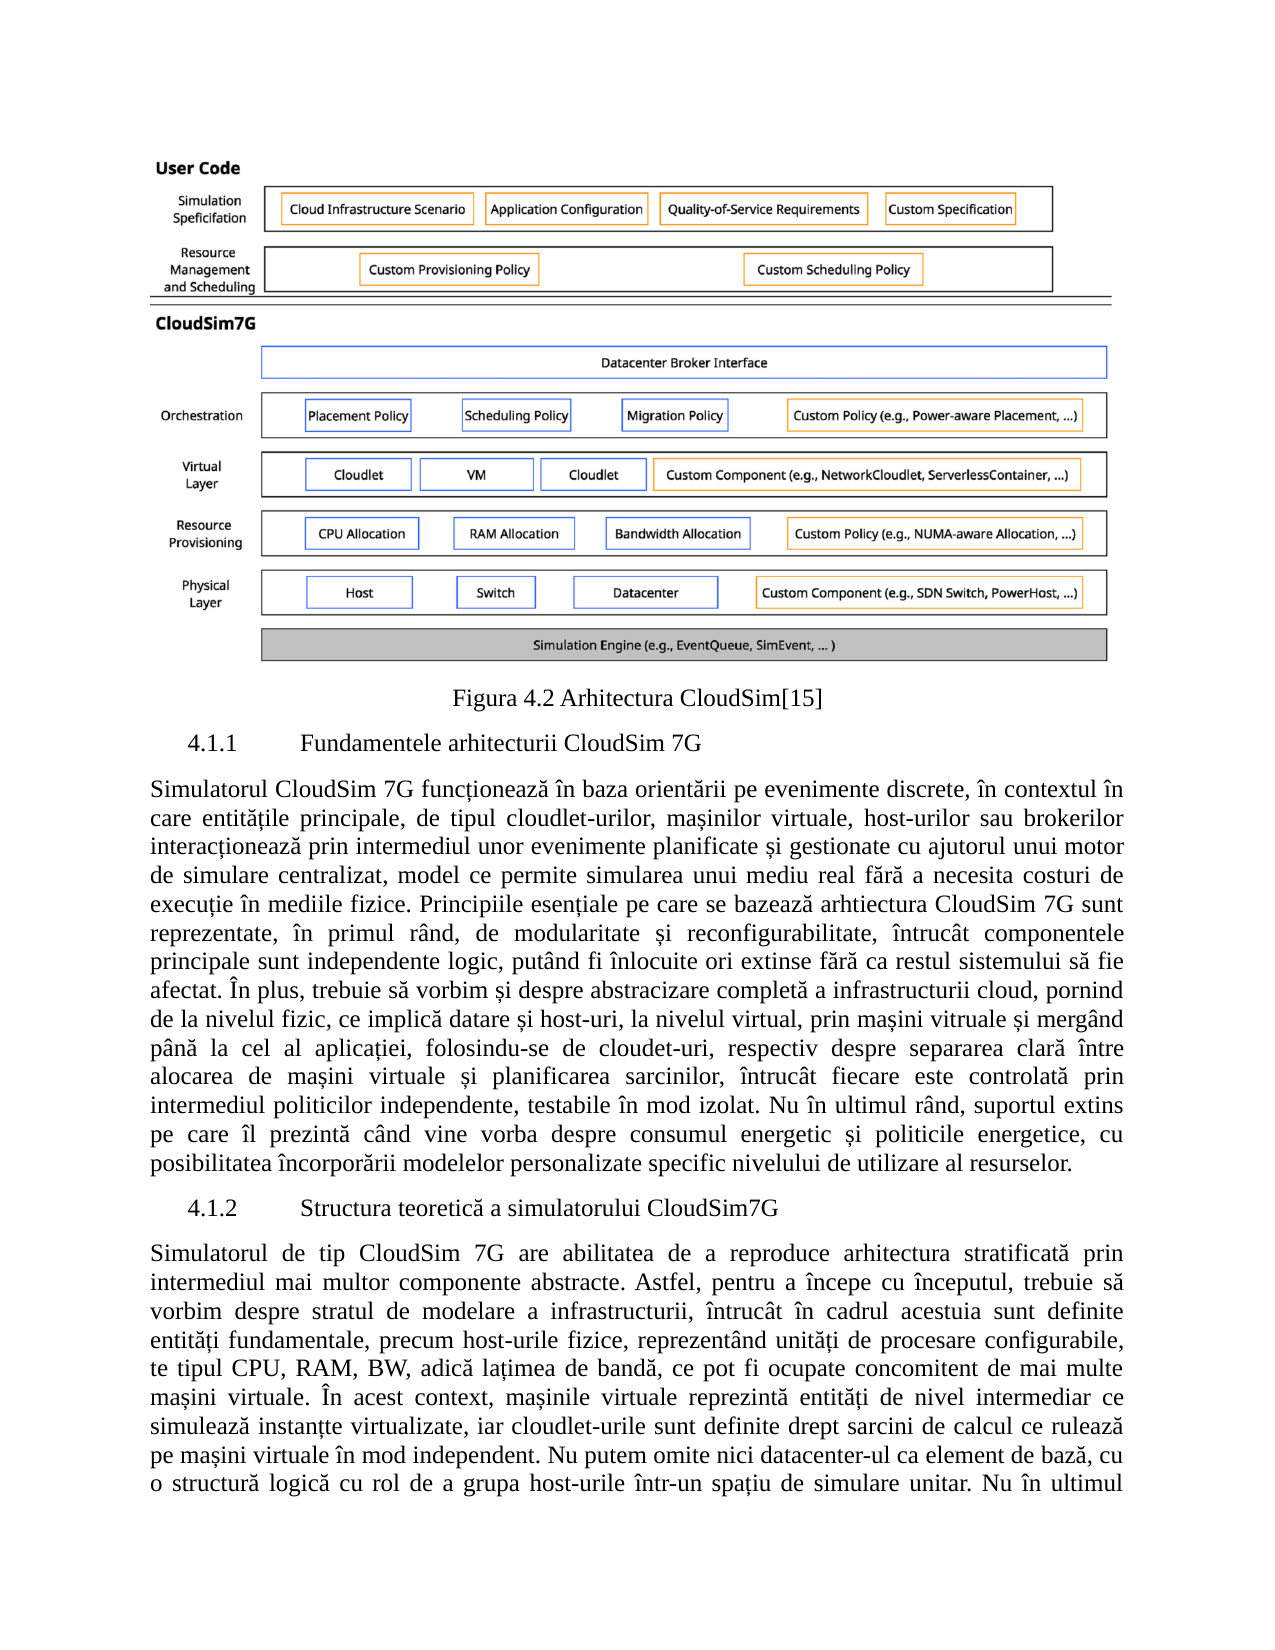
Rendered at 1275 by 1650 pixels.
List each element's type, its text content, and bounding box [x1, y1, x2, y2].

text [150, 1238, 1125, 1497]
list Structura teoretică a simulatorului CloudSim7G [187, 1193, 1125, 1222]
text Simulatorul CloudSim 7G funcționează în baza orientării pe evenimente discrete, în contextul în care entitățile principale, de tipul cloudlet-urilor, mașinilor virtuale, host-urilor sau brokerilor interacționează prin intermediul unor evenimente planificate și gestionate cu ajutorul unui motor de simulare centralizat, model ce permite simularea unui mediu real fără a necesita costuri de execuție în mediile fizice. Principiile esențiale pe care se bazează arhtiectura CloudSim 7G sunt reprezentate, în primul rând, de modularitate și reconfigurabilitate, întrucât componentele principale sunt independente logic, putând fi înlocuite ori extinse fără ca restul sistemului să fie afectat. În plus, trebuie să vorbim și despre abstracizare completă a infrastructurii cloud, pornind de la nivelul fizic, ce implică datare și host-uri, la nivelul virtual, prin mașini vitruale și mergând până la cel al aplicației, folosindu-se de cloudet-uri, respectiv despre separarea clară între alocarea de mașini virtuale și planificarea sarcinilor, întrucât fiecare este controlată prin intermediul politicilor independente, testabile în mod izolat. Nu în ultimul rând, suportul extins pe care îl prezintă când vine vorba despre consumul energetic și politicile energetice, cu posibilitatea încorporării modelelor personalizate specific nivelului de utilizare al resurselor. [150, 774, 1125, 1176]
text Figura 4.2 Arhitectura CloudSim[15] [150, 683, 1125, 712]
list Fundamentele arhitecturii CloudSim 7G [187, 728, 1125, 757]
picture [150, 150, 1112, 667]
